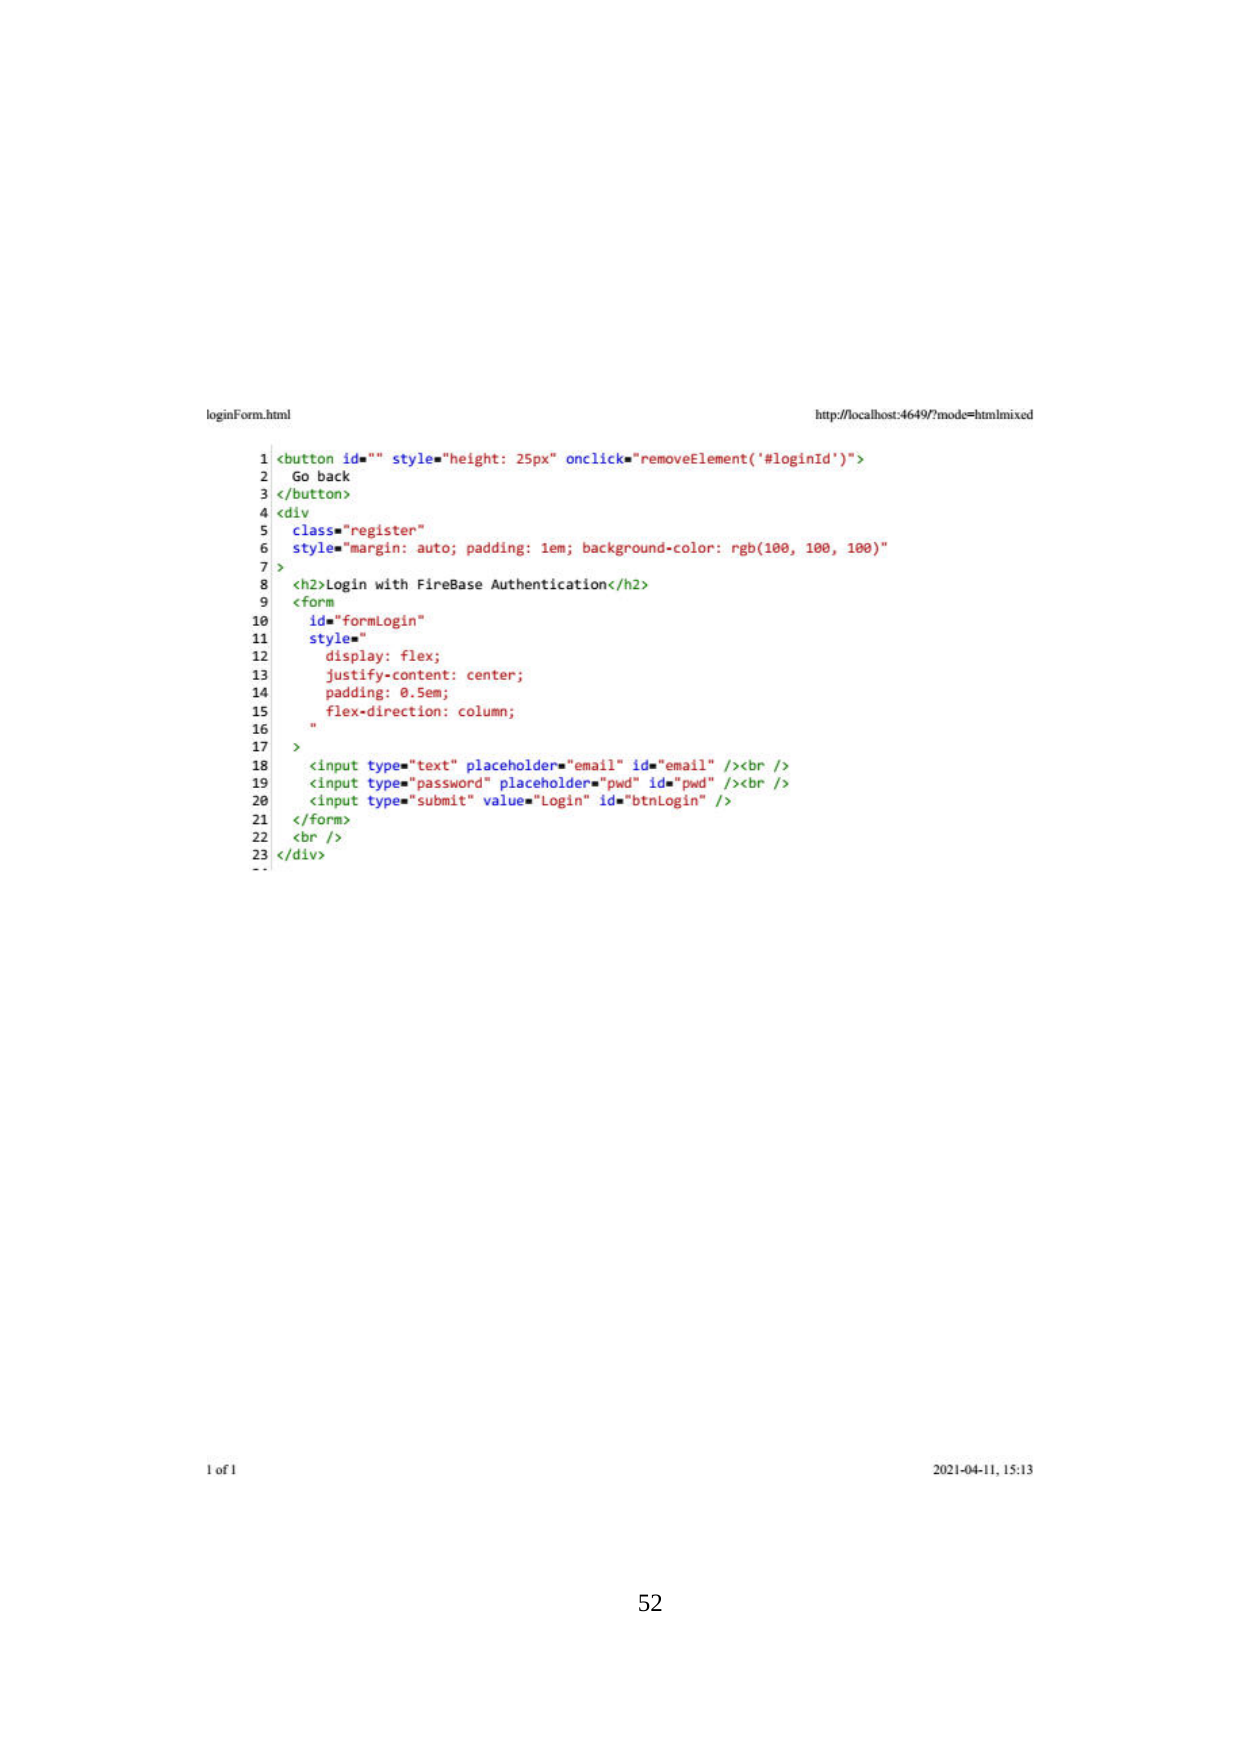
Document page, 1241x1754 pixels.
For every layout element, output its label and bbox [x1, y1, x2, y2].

picture [206, 408, 1034, 1477]
